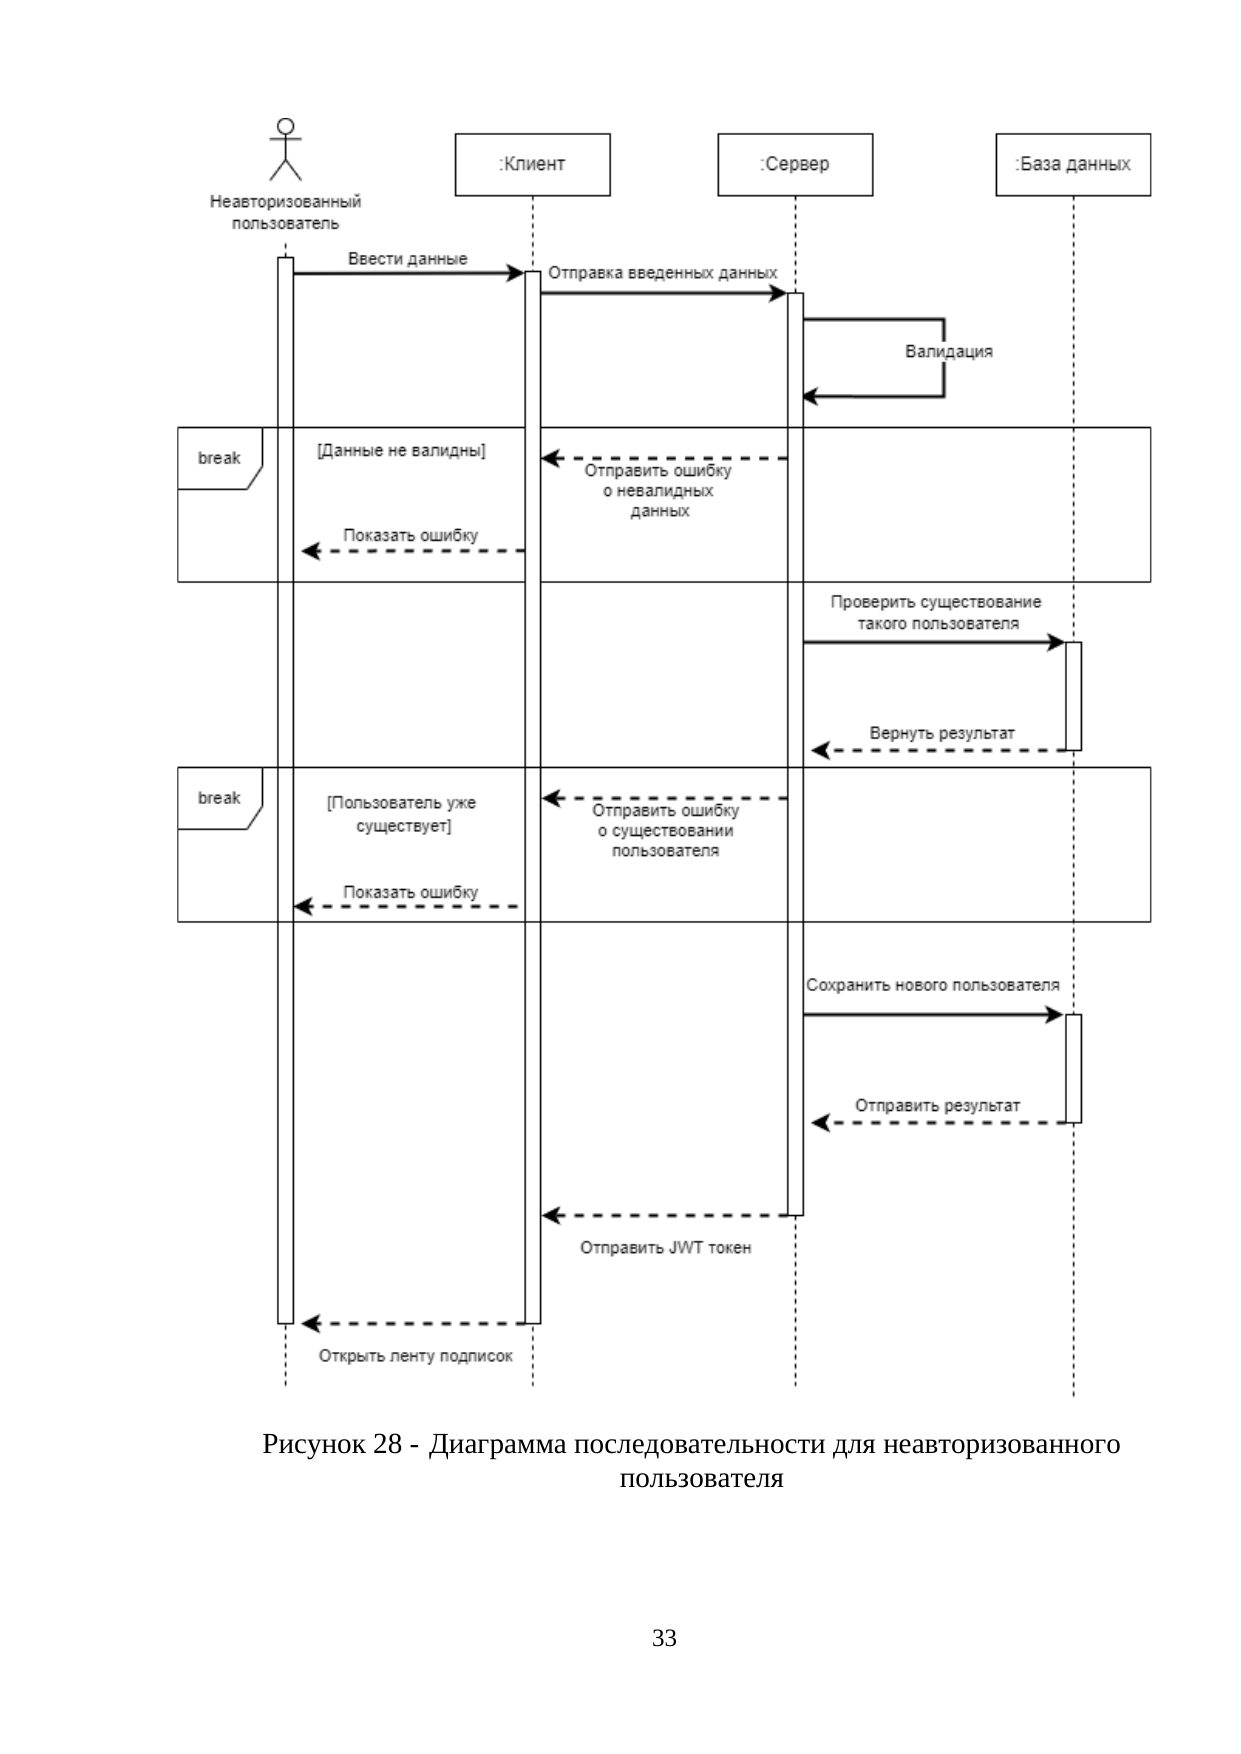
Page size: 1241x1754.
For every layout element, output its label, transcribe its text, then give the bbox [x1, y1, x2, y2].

picture [177, 118, 1152, 1402]
text Диаграмма последовательности для неавторизованного пользователя [252, 1427, 1152, 1494]
